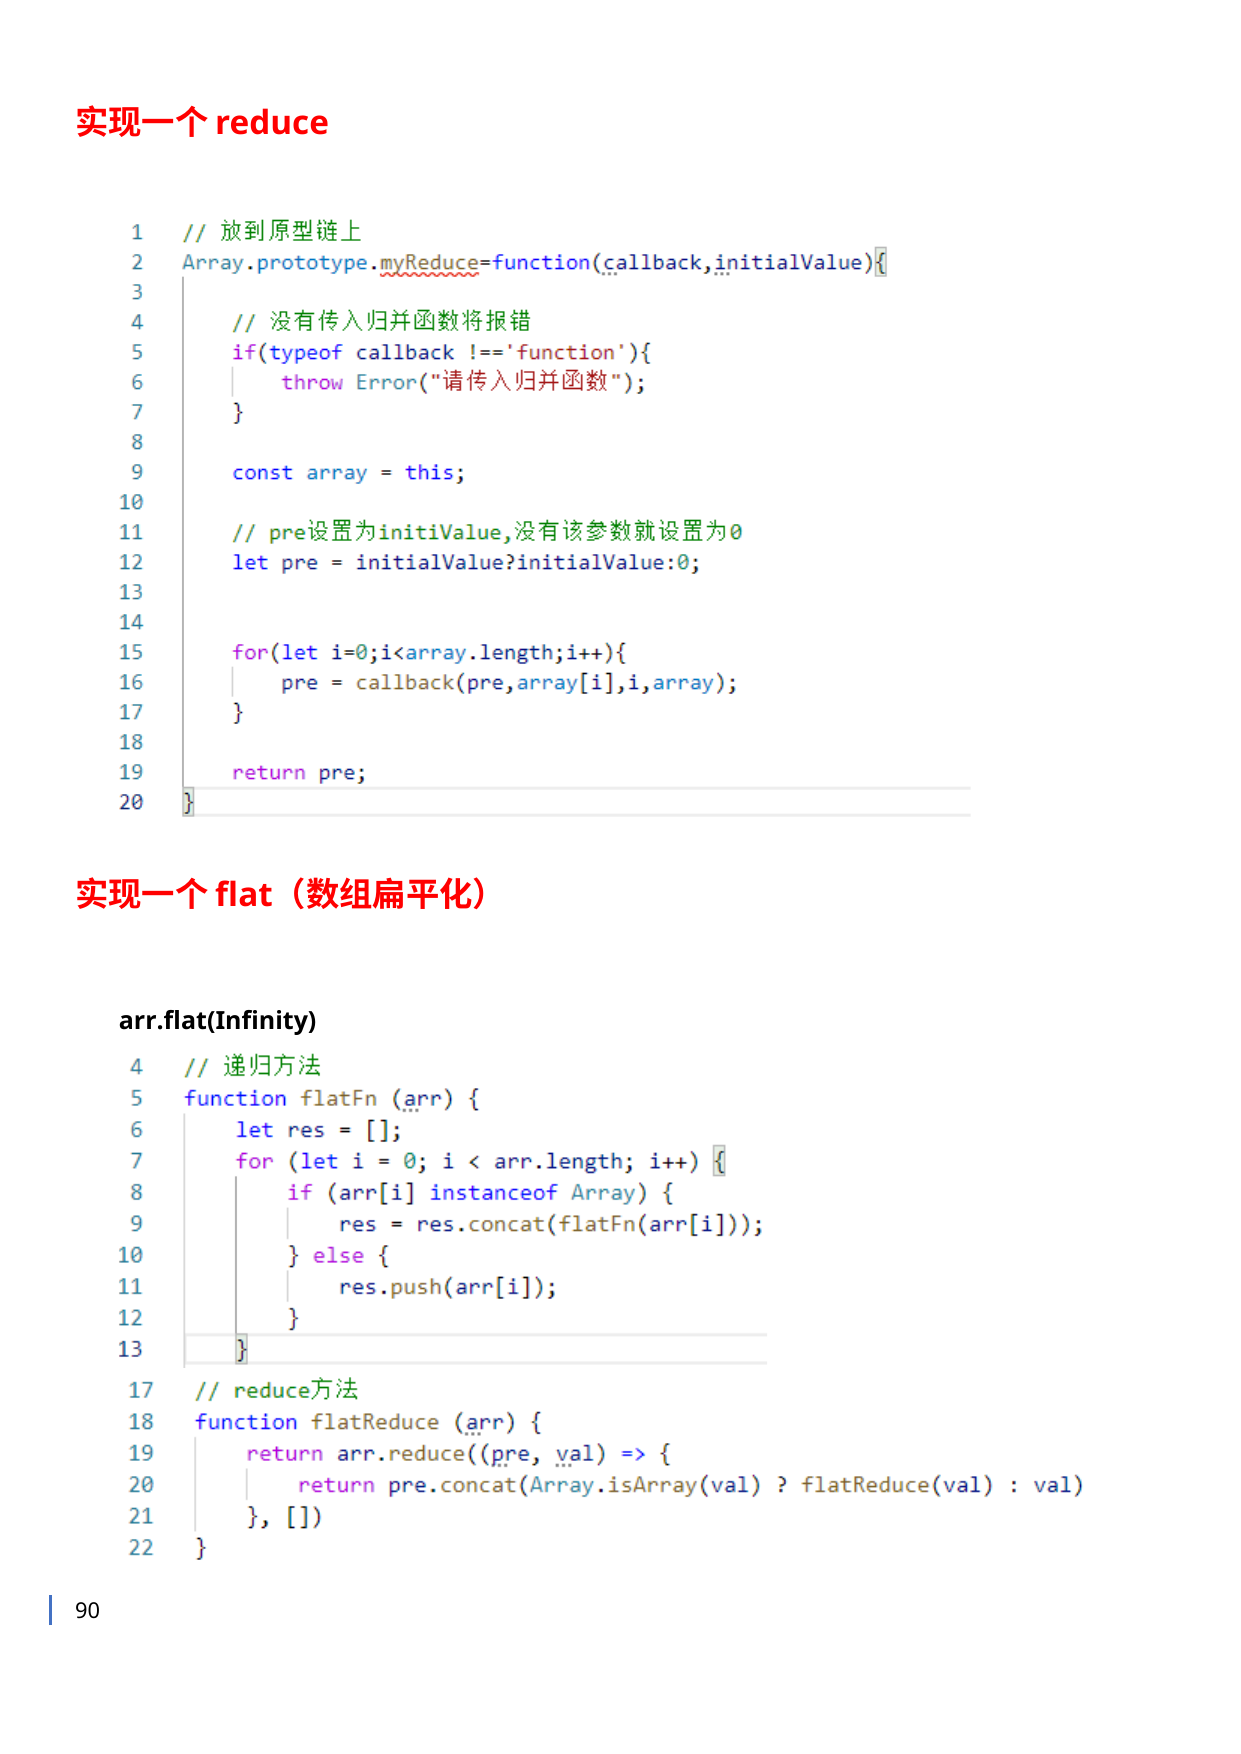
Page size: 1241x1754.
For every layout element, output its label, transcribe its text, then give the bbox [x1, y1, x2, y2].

subtitle 实现一个flat（数组扁平化） [75, 859, 1165, 924]
picture [118, 215, 971, 820]
picture [118, 1377, 1091, 1571]
subtitle 实现一个reduce [75, 88, 1165, 153]
text arr.flat(Infinity) [119, 987, 1165, 1052]
picture [118, 1052, 768, 1368]
